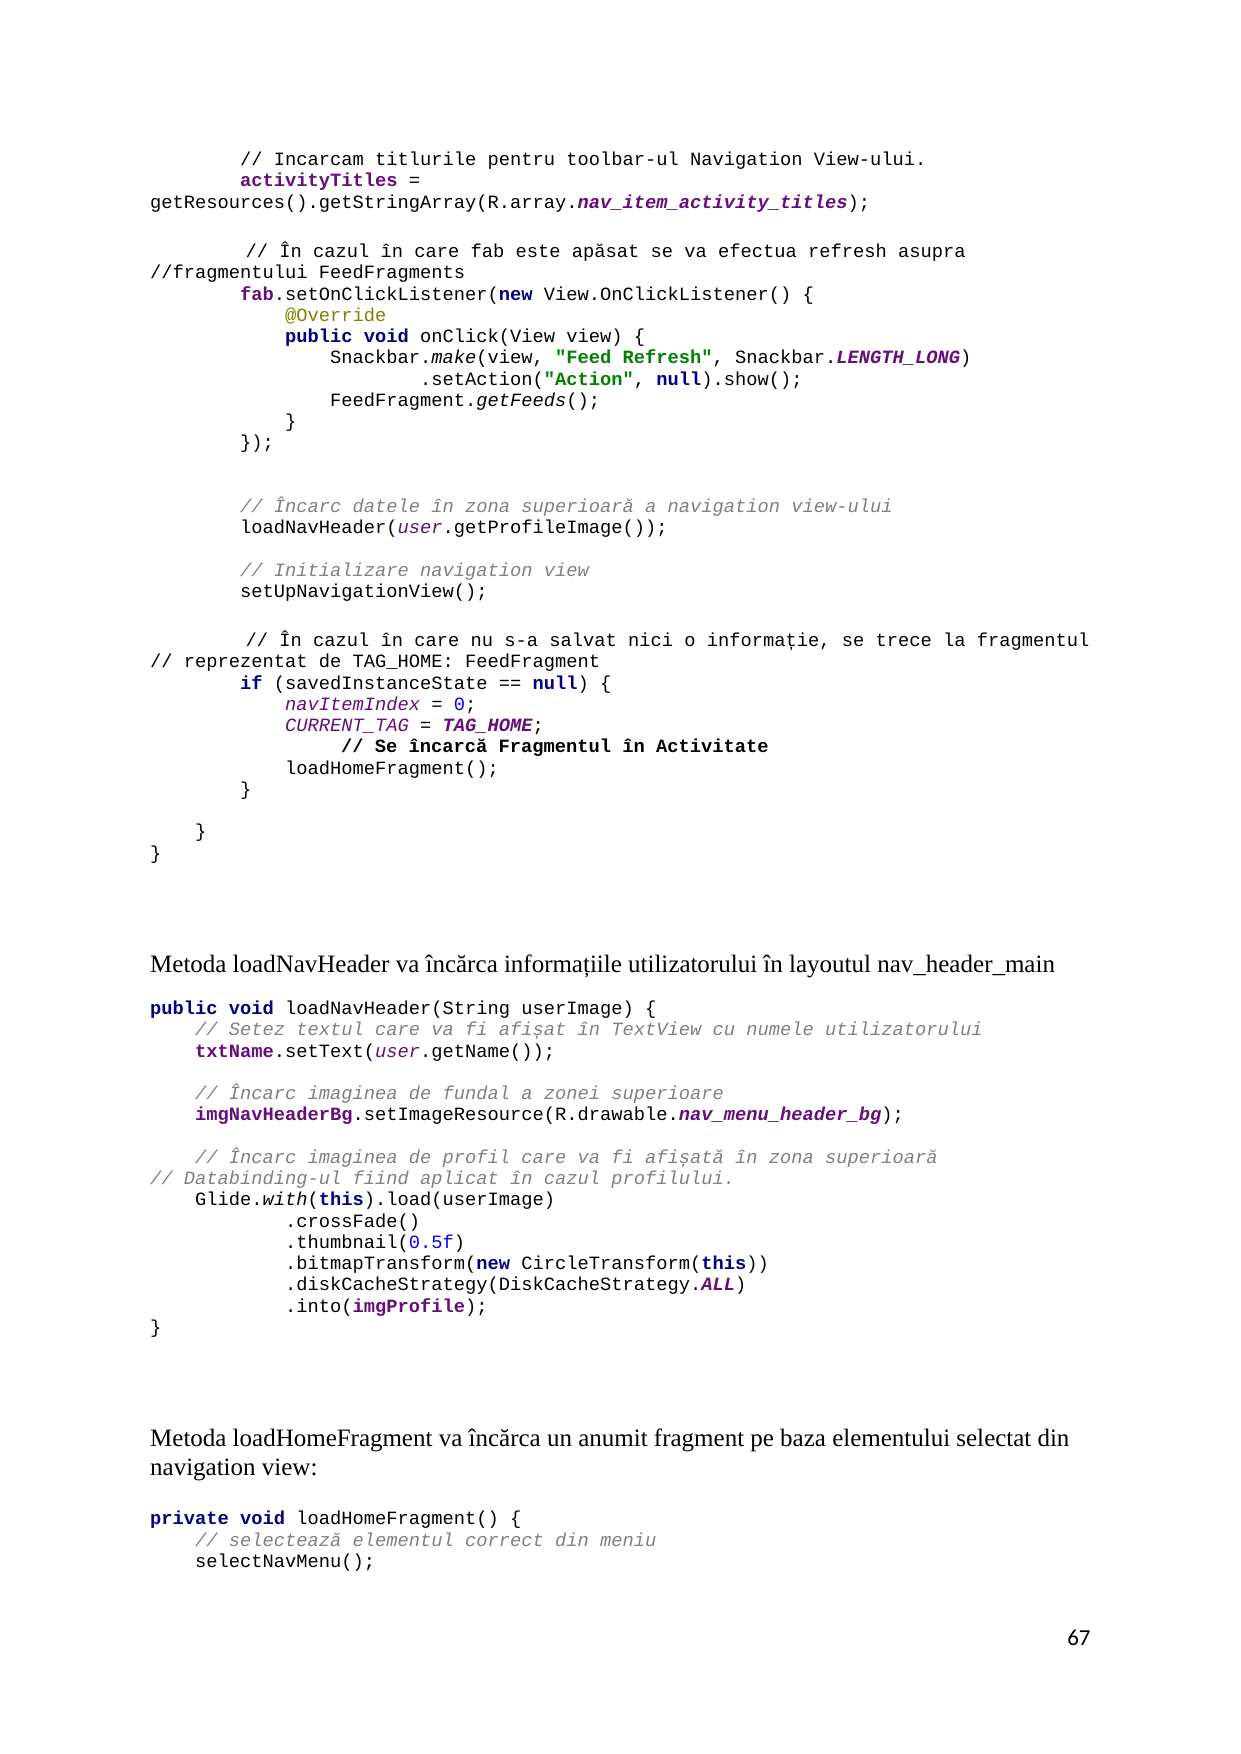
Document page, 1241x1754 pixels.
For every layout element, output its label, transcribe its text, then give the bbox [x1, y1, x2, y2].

text // În cazul în care nu s-a salvat nici o informație, se trece la fragmentul // reprezentat de TAG_HOME: FeedFragment if (savedInstanceState == null) { navItemIndex = 0; CURRENT_TAG = TAG_HOME; [150, 631, 1090, 737]
text Metoda loadNavHeader va încărca informațiile utilizatorului în layoutul nav_header_main [150, 949, 1090, 978]
text // În cazul în care fab este apăsat se va efectua refresh asupra //fragmentului FeedFragments fab.setOnClickListener(new View.OnClickListener() { @Override public void onClick(View view) { Snackbar.make(view, "Feed Refresh", Snackbar.LENGTH_LONG) .setAction("Action", null).show(); FeedFragment.getFeeds(); } }); // Încarc datele în zona superioară a navigation view-ului loadNavHeader(user.getProfileImage()); // Initializare navigation view setUpNavigationView(); [150, 242, 1090, 631]
text Metoda loadHomeFragment va încărca un anumit fragment pe baza elementului selectat din navigation view: [150, 1423, 1090, 1480]
text // Databinding-ul fiind aplicat în cazul profilului. Glide.with(this).load(userImage) .crossFade() .thumbnail(0.5f) .bitmapTransform(new CircleTransform(this)) .diskCacheStrategy(DiskCacheStrategy.ALL) .into(imgProfile); } [150, 1169, 1090, 1339]
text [150, 150, 1090, 242]
text // Se încarcă Fragmentul în Activitate loadHomeFragment(); } } } [150, 737, 1090, 865]
text public void loadNavHeader(String userImage) { // Setez textul care va fi afișat în TextView cu numele utilizatorului txtName.setText(user.getName()); // Încarc imaginea de fundal a zonei superioare imgNavHeaderBg.setImageResource(R.drawable.nav_menu_header_bg); // Încarc imaginea de profil care va fi afișată în zona superioară [150, 999, 1090, 1169]
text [150, 1509, 1090, 1594]
